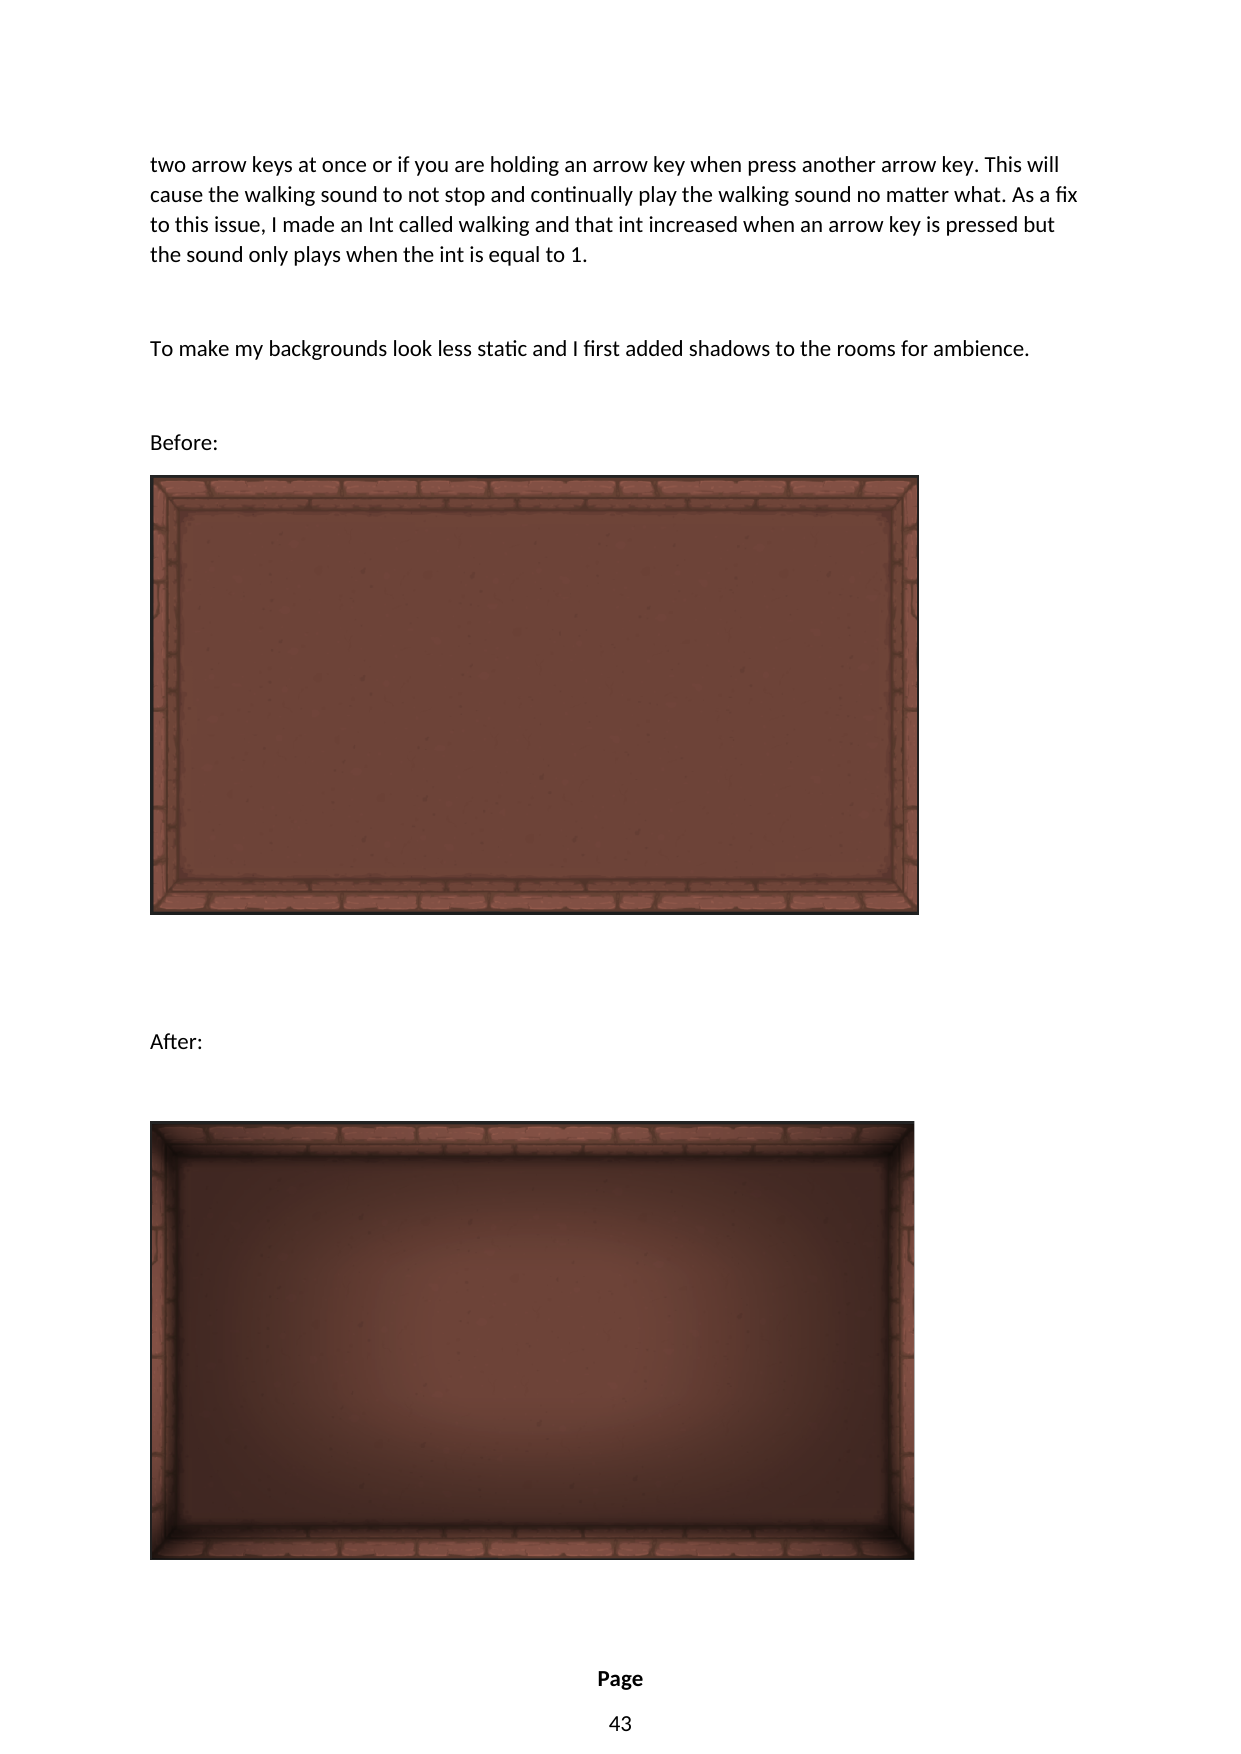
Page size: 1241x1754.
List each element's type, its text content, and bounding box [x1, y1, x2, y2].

picture [150, 475, 919, 915]
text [150, 150, 1090, 269]
text To make my backgrounds look less static and I first added shadows to the rooms for ambience. [150, 334, 1090, 362]
picture [150, 1121, 915, 1560]
text Before: [150, 428, 1090, 456]
text After: [150, 1027, 1090, 1055]
